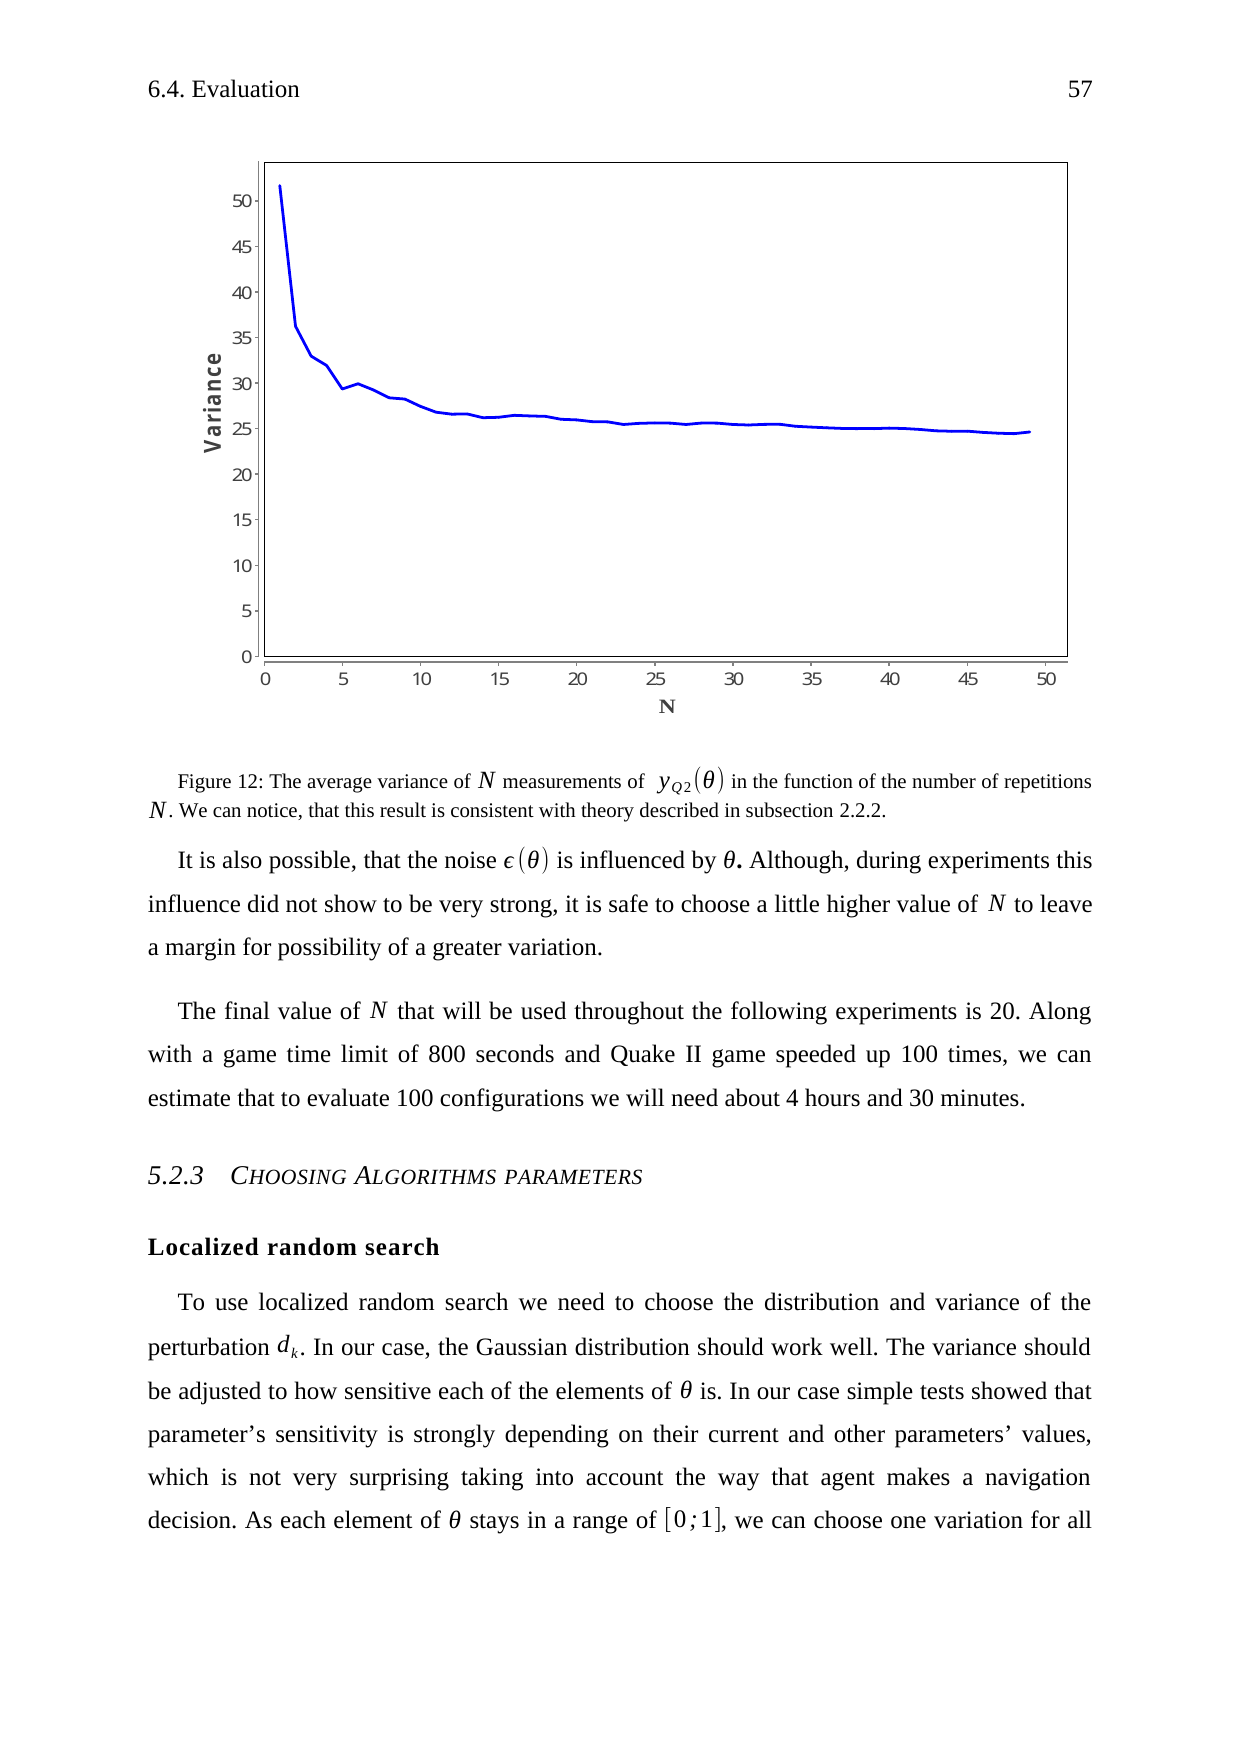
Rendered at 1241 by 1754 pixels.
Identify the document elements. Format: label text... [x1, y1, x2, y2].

text The final value of that will be used throughout the following experiments is 20. Along with a game time limit of 800 seconds and Quake II game speeded up 100 times, we can estimate that to evaluate 100 configurations we will need about 4 hours and 30 minutes. [148, 996, 1093, 1111]
text Localized random search [148, 1232, 1093, 1261]
subtitle Choosing Algorithms parameters [148, 1159, 1093, 1190]
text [148, 1287, 1093, 1534]
text It is also possible, that the noise is influenced by . Although, during experiments this influence did not show to be very strong, it is safe to choose a little higher value of to leave a margin for possibility of a greater variation. [148, 845, 1093, 961]
text Figure 12: The average variance of measurements of in the function of the number of repetitions . We can notice, that this result is consistent with theory described in subsection 2.2.2. [148, 764, 1093, 824]
